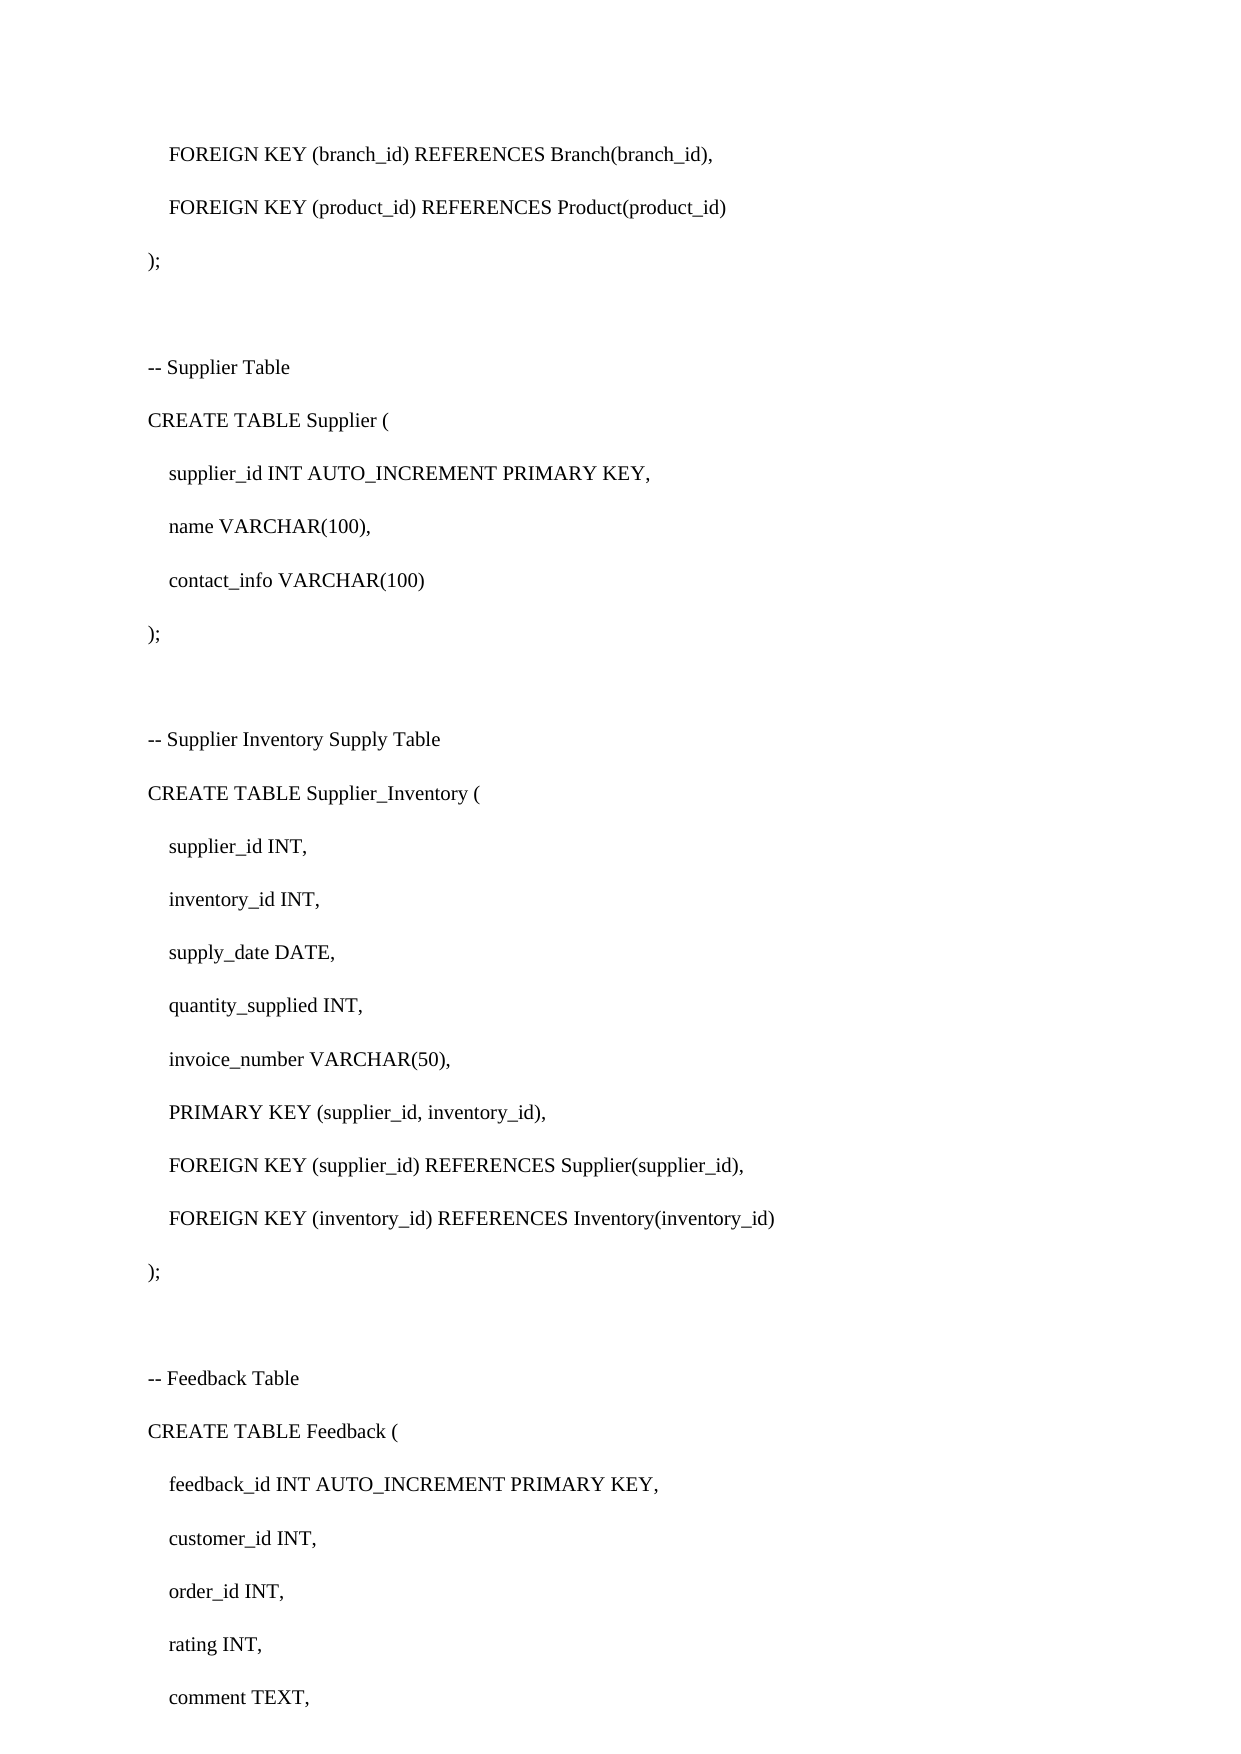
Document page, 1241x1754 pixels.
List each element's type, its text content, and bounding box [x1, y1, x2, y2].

text ); [148, 621, 1093, 645]
text ); [148, 248, 1093, 272]
text contact_info VARCHAR(100) [148, 567, 1093, 592]
text FOREIGN KEY (supplier_id) REFERENCES Supplier(supplier_id), [148, 1153, 1093, 1177]
text ); [148, 1259, 1093, 1283]
text inventory_id INT, [148, 887, 1093, 911]
text customer_id INT, [148, 1526, 1093, 1550]
text FOREIGN KEY (inventory_id) REFERENCES Inventory(inventory_id) [148, 1206, 1093, 1230]
text invoice_number VARCHAR(50), [148, 1047, 1093, 1071]
text FOREIGN KEY (product_id) REFERENCES Product(product_id) [148, 195, 1093, 219]
text comment TEXT, [148, 1685, 1093, 1709]
text -- Supplier Inventory Supply Table [148, 727, 1093, 751]
text CREATE TABLE Supplier_Inventory ( [148, 780, 1093, 804]
text CREATE TABLE Feedback ( [148, 1419, 1093, 1443]
text feedback_id INT AUTO_INCREMENT PRIMARY KEY, [148, 1472, 1093, 1496]
text order_id INT, [148, 1579, 1093, 1603]
text CREATE TABLE Supplier ( [148, 408, 1093, 432]
text -- Feedback Table [148, 1366, 1093, 1390]
text supplier_id INT, [148, 834, 1093, 858]
text FOREIGN KEY (branch_id) REFERENCES Branch(branch_id), [148, 142, 1093, 166]
text -- Supplier Table [148, 354, 1093, 379]
text supplier_id INT AUTO_INCREMENT PRIMARY KEY, [148, 461, 1093, 485]
text quantity_supplied INT, [148, 993, 1093, 1017]
text PRIMARY KEY (supplier_id, inventory_id), [148, 1100, 1093, 1124]
text rating INT, [148, 1632, 1093, 1656]
text name VARCHAR(100), [148, 514, 1093, 538]
text supply_date DATE, [148, 940, 1093, 964]
